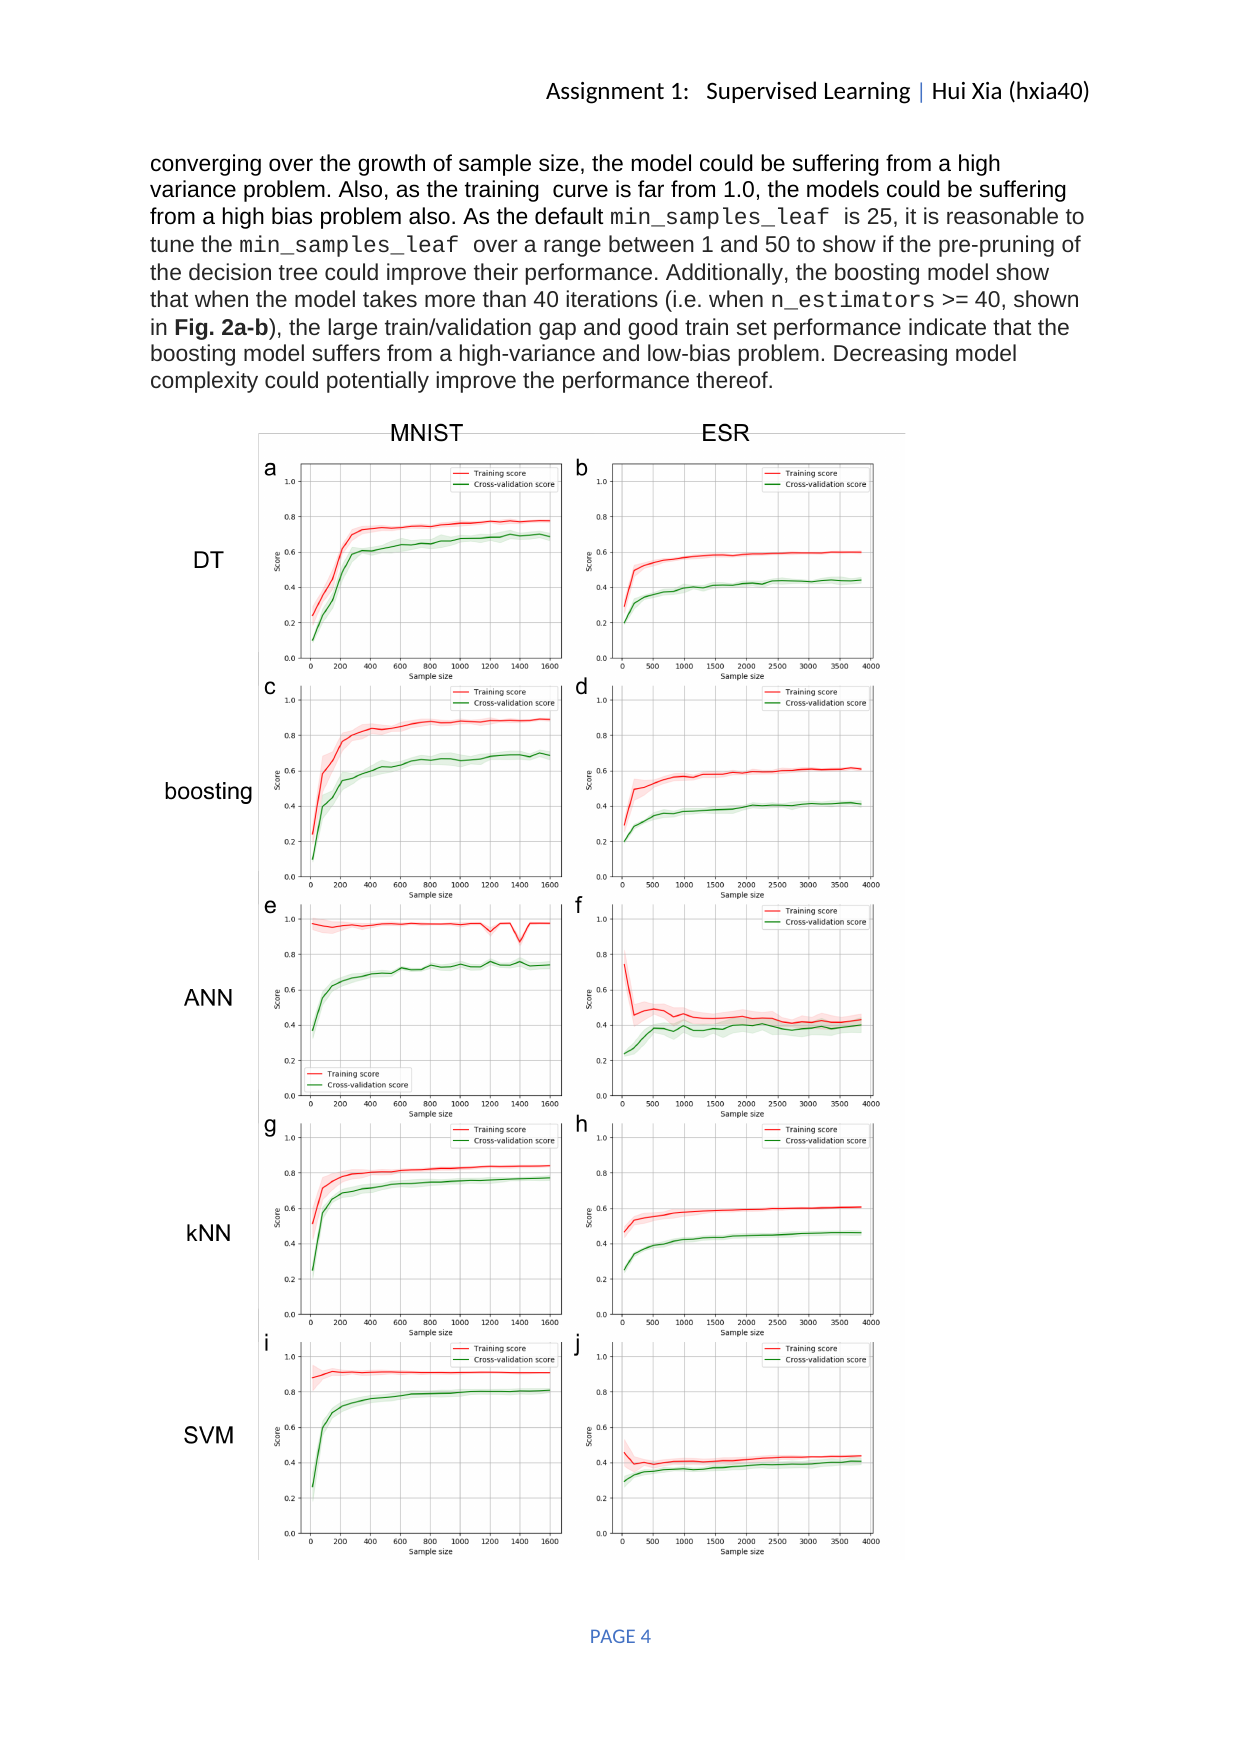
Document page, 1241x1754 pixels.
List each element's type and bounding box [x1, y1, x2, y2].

text [150, 150, 1090, 393]
picture [150, 418, 906, 1560]
